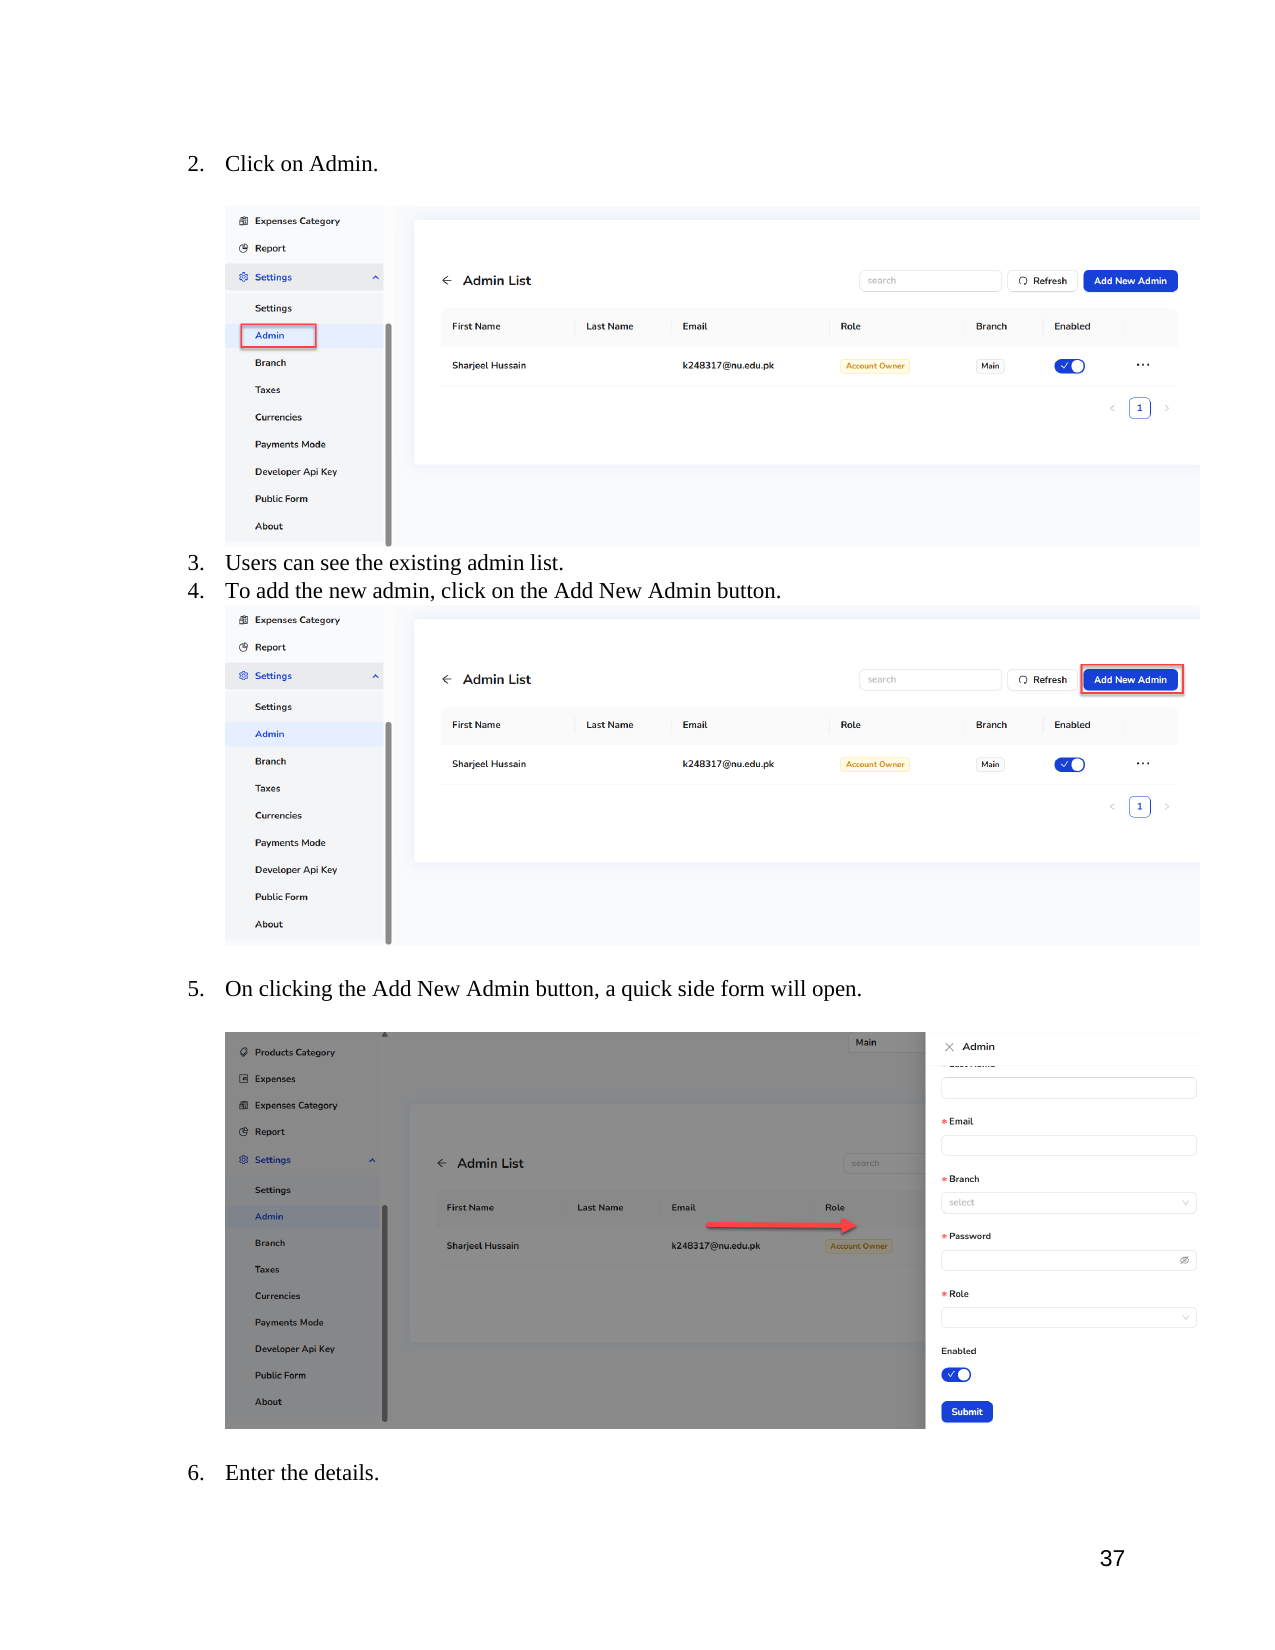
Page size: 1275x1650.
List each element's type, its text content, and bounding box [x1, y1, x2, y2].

list Users can see the existing admin list. [187, 548, 1125, 575]
picture [225, 605, 1200, 945]
picture [225, 1032, 1200, 1429]
picture [225, 206, 1200, 547]
list Enter the details. [187, 1459, 1125, 1485]
